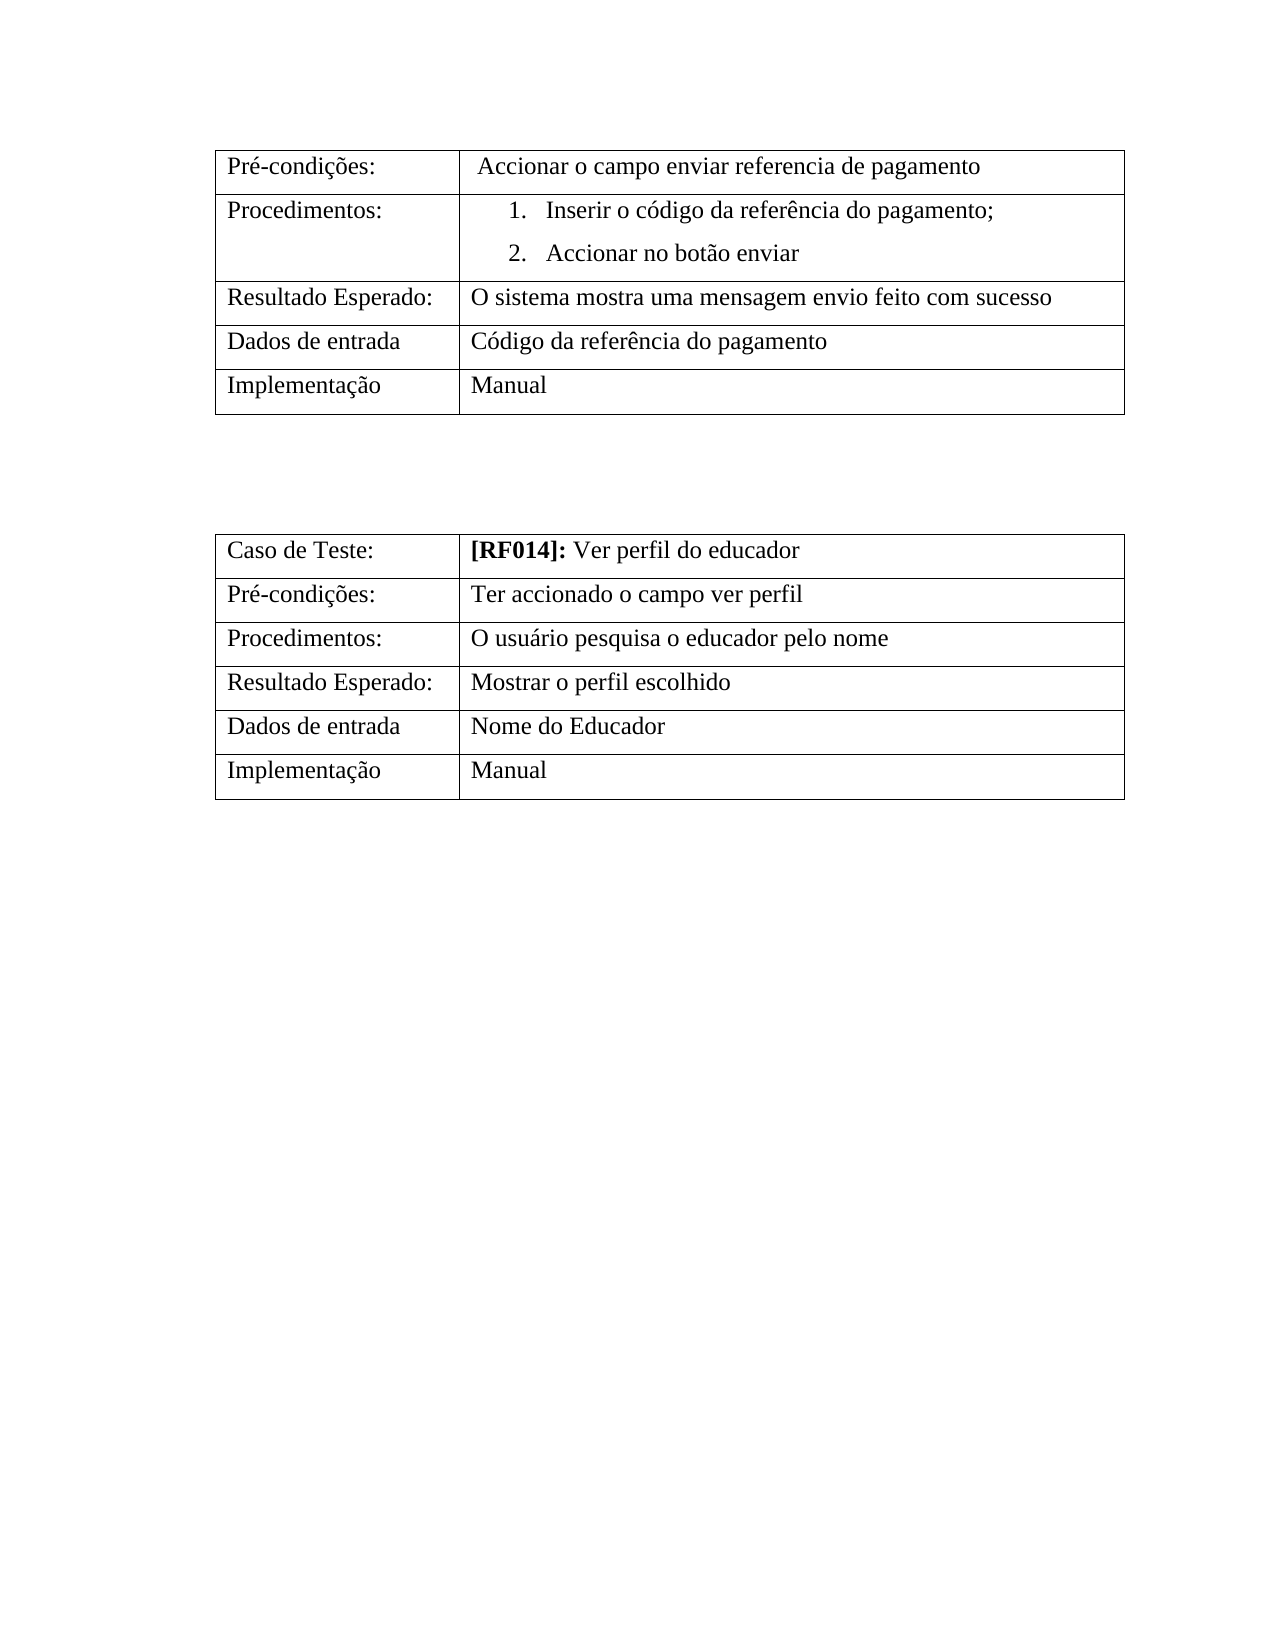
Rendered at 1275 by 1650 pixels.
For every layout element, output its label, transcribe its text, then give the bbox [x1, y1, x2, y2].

table_cell Dados de entrada [216, 326, 459, 369]
table_cell O sistema mostra uma mensagem envio feito com sucesso [460, 282, 1124, 325]
table_cell Ter accionado o campo ver perfil [460, 579, 1124, 622]
table_cell Resultado Esperado: [216, 667, 459, 710]
table_cell Resultado Esperado: [216, 282, 459, 325]
table_cell Pré-condições: [216, 579, 459, 622]
table_cell O usuário pesquisa o educador pelo nome [460, 623, 1124, 666]
table_cell Procedimentos: [216, 623, 459, 666]
table_cell Accionar o campo enviar referencia de pagamento [460, 151, 1124, 194]
table_cell Manual [460, 370, 1124, 413]
table_cell Nome do Educador [460, 711, 1124, 754]
table_cell Procedimentos: [216, 195, 459, 281]
table_cell Mostrar o perfil escolhido [460, 667, 1124, 710]
table_cell Manual [460, 755, 1124, 798]
table_cell Pré-condições: [216, 151, 459, 194]
table_cell Implementação [216, 370, 459, 413]
table_cell Inserir o código da referência do pagamento; Accionar no botão enviar [460, 195, 1124, 281]
table_header Caso de Teste: [216, 535, 459, 578]
table_cell Dados de entrada [216, 711, 459, 754]
table_cell Código da referência do pagamento [460, 326, 1124, 369]
table_header [RF014]: Ver perfil do educador [460, 535, 1124, 578]
table_cell Implementação [216, 755, 459, 798]
